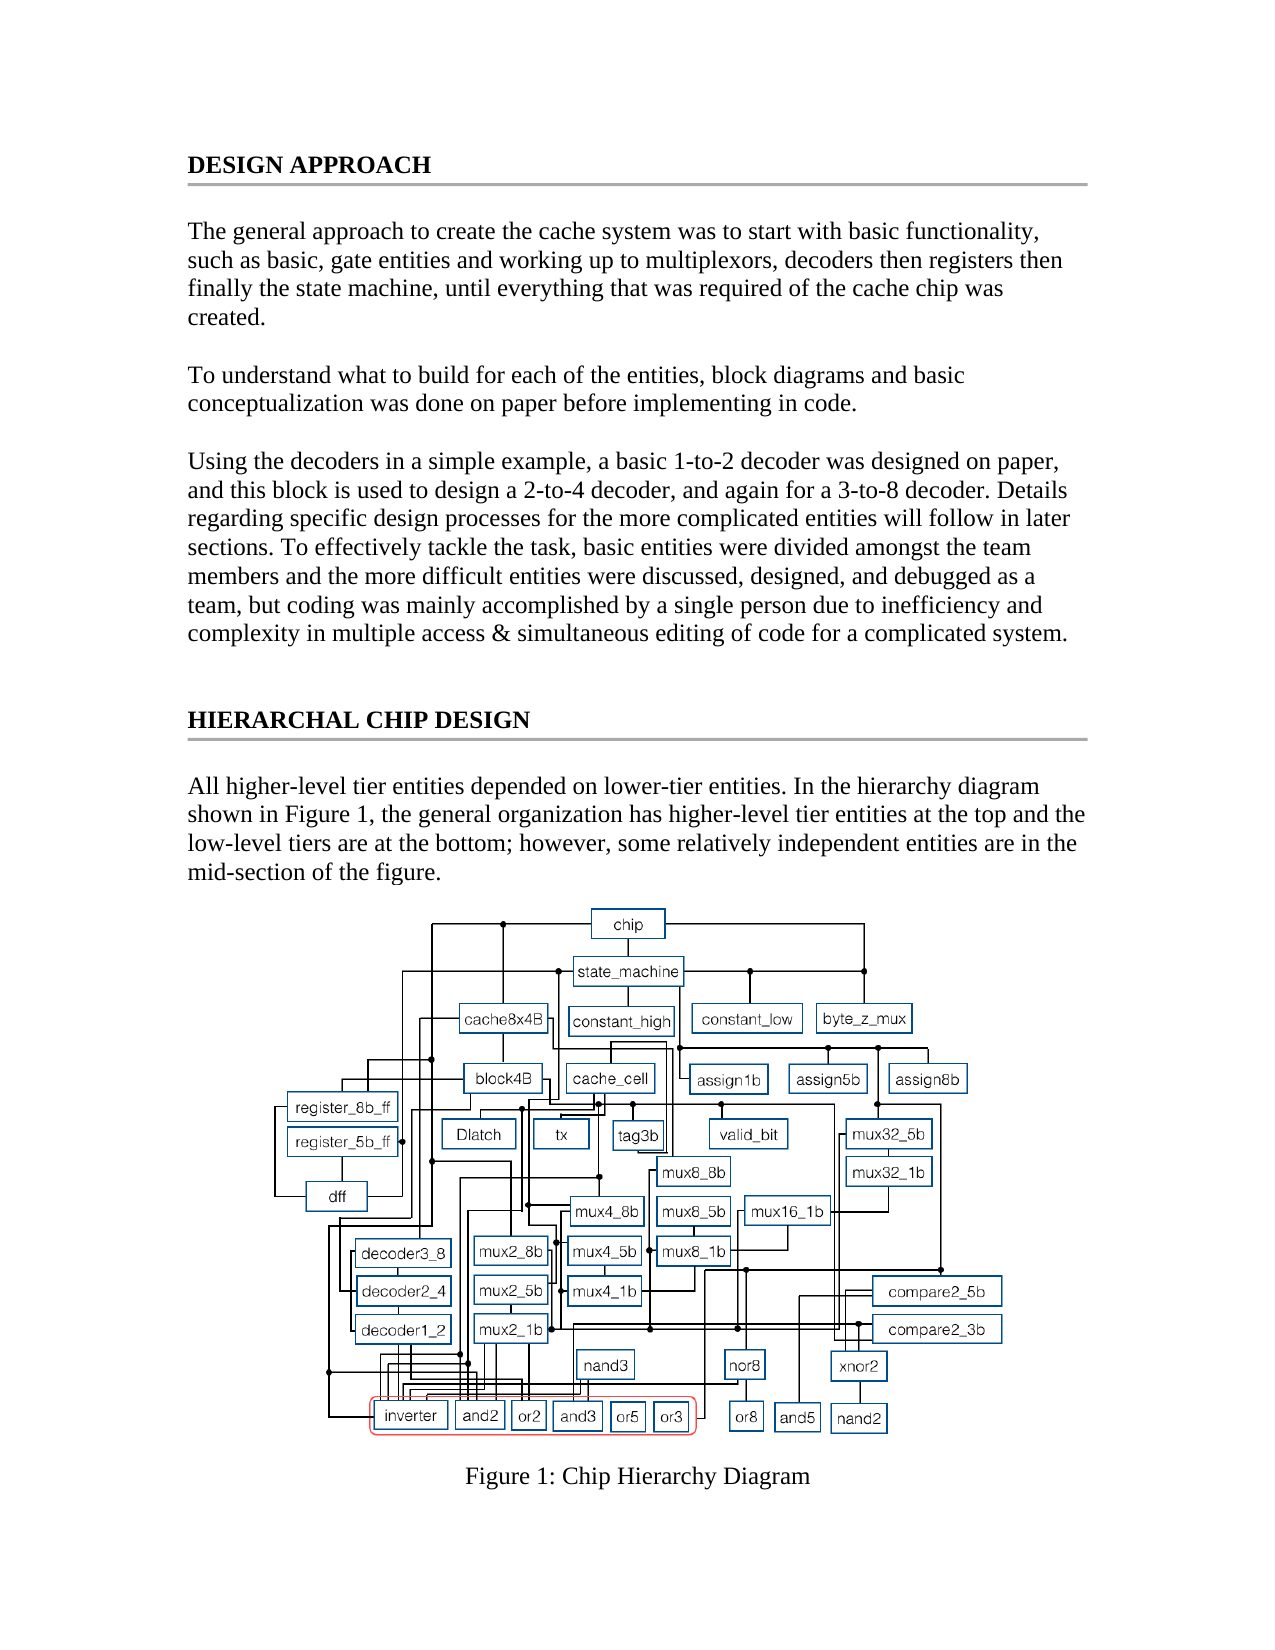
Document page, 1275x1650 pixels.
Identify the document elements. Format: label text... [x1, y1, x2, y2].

text Using the decoders in a simple example, a basic 1-to-2 decoder was designed on paper, and this block is used to design a 2-to-4 decoder, and again for a 3-to-8 decoder. Details regarding specific design processes for the more complicated entities will follow in later sections. To effectively tackle the task, basic entities were divided amongst the team members and the more difficult entities were discussed, designed, and debugged as a team, but coding was mainly accomplished by a single person due to inefficiency and complexity in multiple access & simultaneous editing of code for a complicated system. [187, 446, 1087, 647]
text HIERARCHAL CHIP DESIGN [187, 705, 1087, 733]
text Figure 1: Chip Hierarchy Diagram [187, 1461, 1087, 1489]
picture [245, 885, 1030, 1461]
text To understand what to build for each of the entities, block diagrams and basic conceptualization was done on paper before implementing in code. [187, 360, 1087, 417]
text The general approach to create the cache system was to start with basic functionality, such as basic, gate entities and working up to multiplexors, decoders then registers then finally the state machine, until everything that was required of the cache chip was created. [187, 216, 1087, 331]
text All higher-level tier entities depended on lower-tier entities. In the hierarchy diagram shown in Figure 1, the general organization has higher-level tier entities at the top and the low-level tiers are at the bottom; however, some relatively independent entities are in the mid-section of the figure. [187, 771, 1087, 886]
text DESIGN APPROACH [187, 150, 1087, 179]
